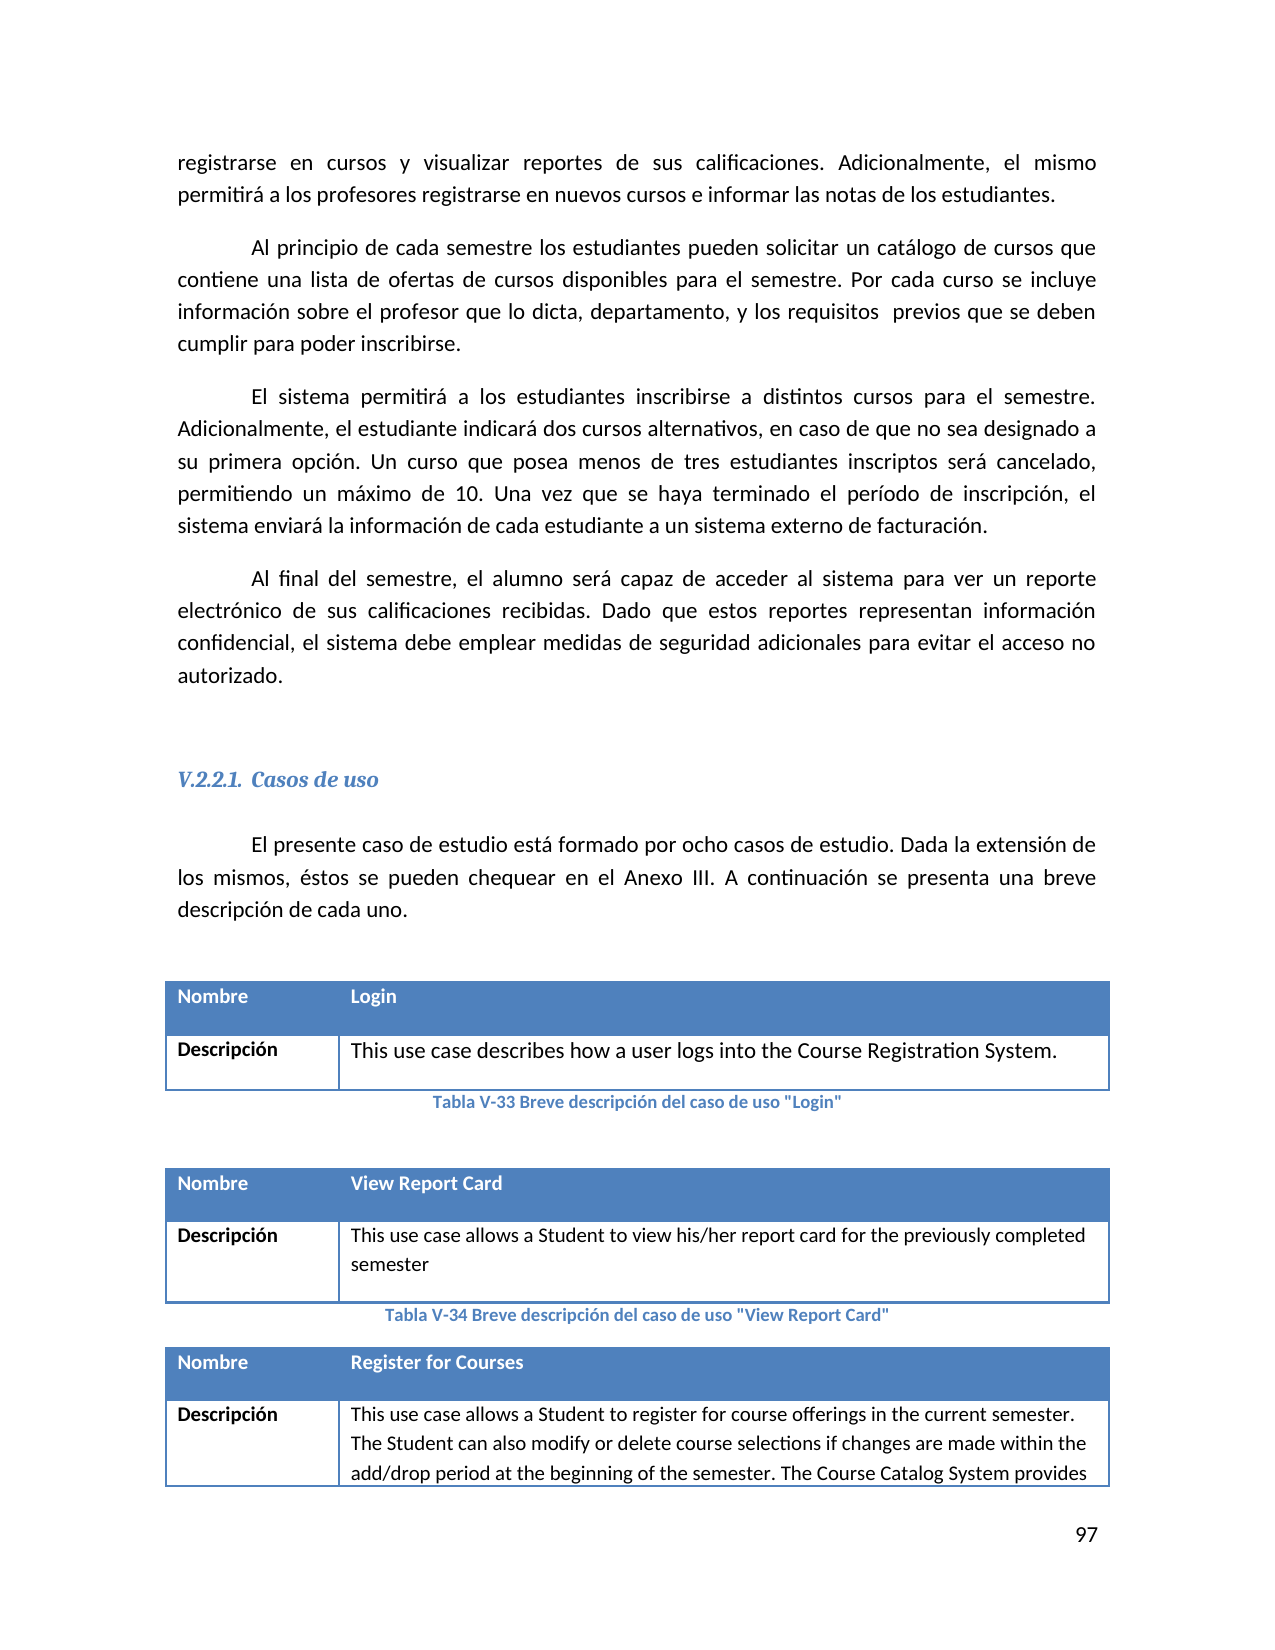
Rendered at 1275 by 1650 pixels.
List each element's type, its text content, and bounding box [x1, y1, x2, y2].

text El sistema permitirá a los estudiantes inscribirse a distintos cursos para el semestre. Adicionalmente, el estudiante indicará dos cursos alternativos, en caso de que no sea designado a su primera opción. Un curso que posea menos de tres estudiantes inscriptos será cancelado, permitiendo un máximo de 10. Una vez que se haya terminado el período de inscripción, el sistema enviará la información de cada estudiante a un sistema externo de facturación. [177, 382, 1098, 539]
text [177, 148, 1098, 208]
table_header Login [340, 984, 1108, 1034]
table_cell Descripción [167, 1401, 338, 1485]
subtitle Casos de uso [177, 767, 1098, 793]
table_header Nombre [167, 1170, 338, 1220]
table_header Nombre [167, 1349, 338, 1399]
text Al principio de cada semestre los estudiantes pueden solicitar un catálogo de cursos que contiene una lista de ofertas de cursos disponibles para el semestre. Por cada curso se incluye información sobre el profesor que lo dicta, departamento, y los requisitos previos que se deben cumplir para poder inscribirse. [177, 233, 1098, 357]
table_cell Descripción [167, 1036, 338, 1088]
table_header View Report Card [340, 1170, 1108, 1220]
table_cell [340, 1401, 1108, 1485]
table_cell This use case allows a Student to view his/her report card for the previously completed semester [340, 1222, 1108, 1301]
table_cell Descripción [167, 1222, 338, 1301]
table_cell This use case describes how a user logs into the Course Registration System. [340, 1036, 1108, 1088]
text Al final del semestre, el alumno será capaz de acceder al sistema para ver un reporte electrónico de sus calificaciones recibidas. Dado que estos reportes representan información confidencial, el sistema debe emplear medidas de seguridad adicionales para evitar el acceso no autorizado. [177, 564, 1098, 689]
table_header Register for Courses [340, 1349, 1108, 1399]
table_header Nombre [167, 984, 338, 1034]
text El presente caso de estudio está formado por ocho casos de estudio. Dada la extensión de los mismos, éstos se pueden chequear en el Anexo III. A continuación se presenta una breve descripción de cada uno. [177, 831, 1098, 923]
